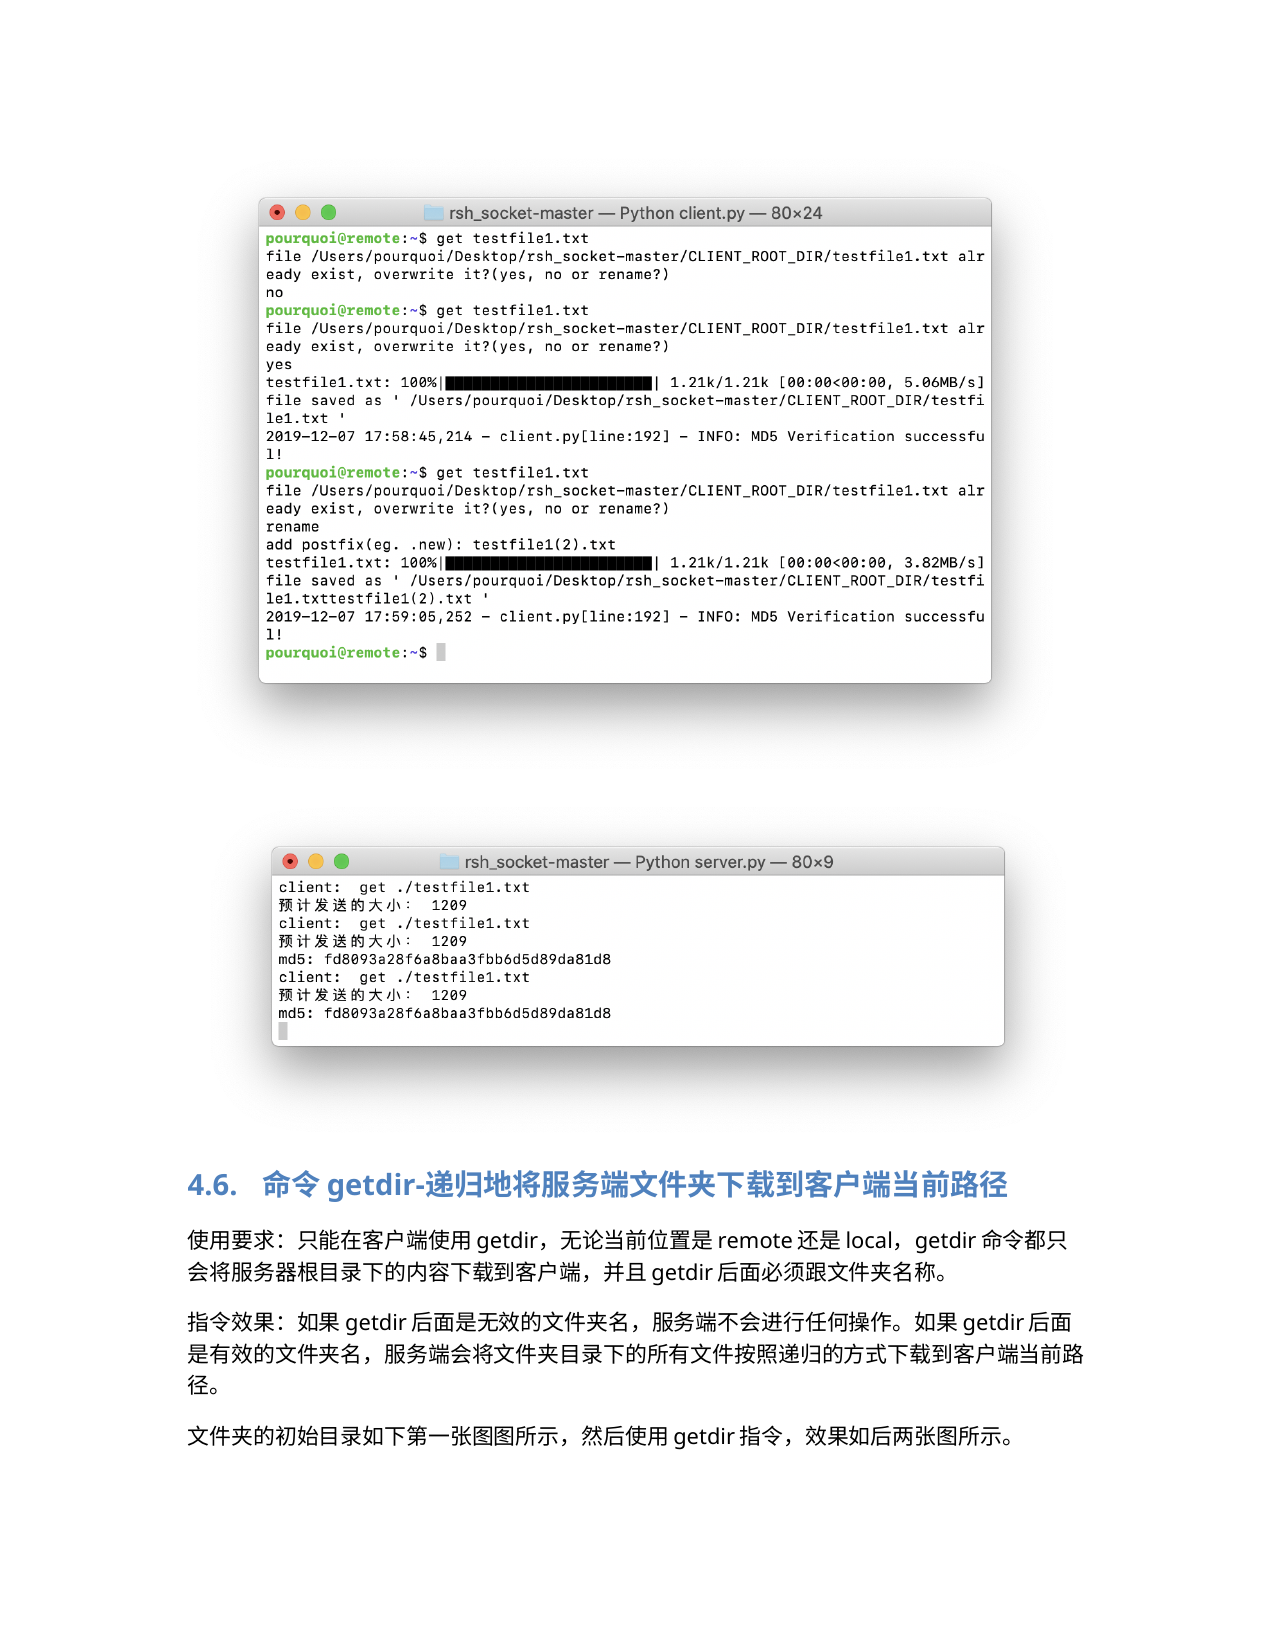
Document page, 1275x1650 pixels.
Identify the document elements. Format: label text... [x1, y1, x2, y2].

text 指令效果：如果getdir后面是无效的文件夹名，服务端不会进行任何操作。如果getdir后面是有效的文件夹名，服务端会将文件夹目录下的所有文件按照递归的方式下载到客户端当前路径。 [187, 1305, 1087, 1400]
text 使用要求：只能在客户端使用getdir，无论当前位置是remote还是local，getdir命令都只会将服务器根目录下的内容下载到客户端，并且getdir后面必须跟文件夹名称。 [187, 1223, 1087, 1286]
subtitle 命令getdir-递归地将服务端文件夹下载到客户端当前路径 [187, 1162, 1087, 1204]
text 文件夹的初始目录如下第一张图图所示，然后使用getdir指令，效果如后两张图所示。 [187, 1419, 1087, 1451]
picture [187, 150, 1063, 778]
picture [200, 798, 1075, 1141]
